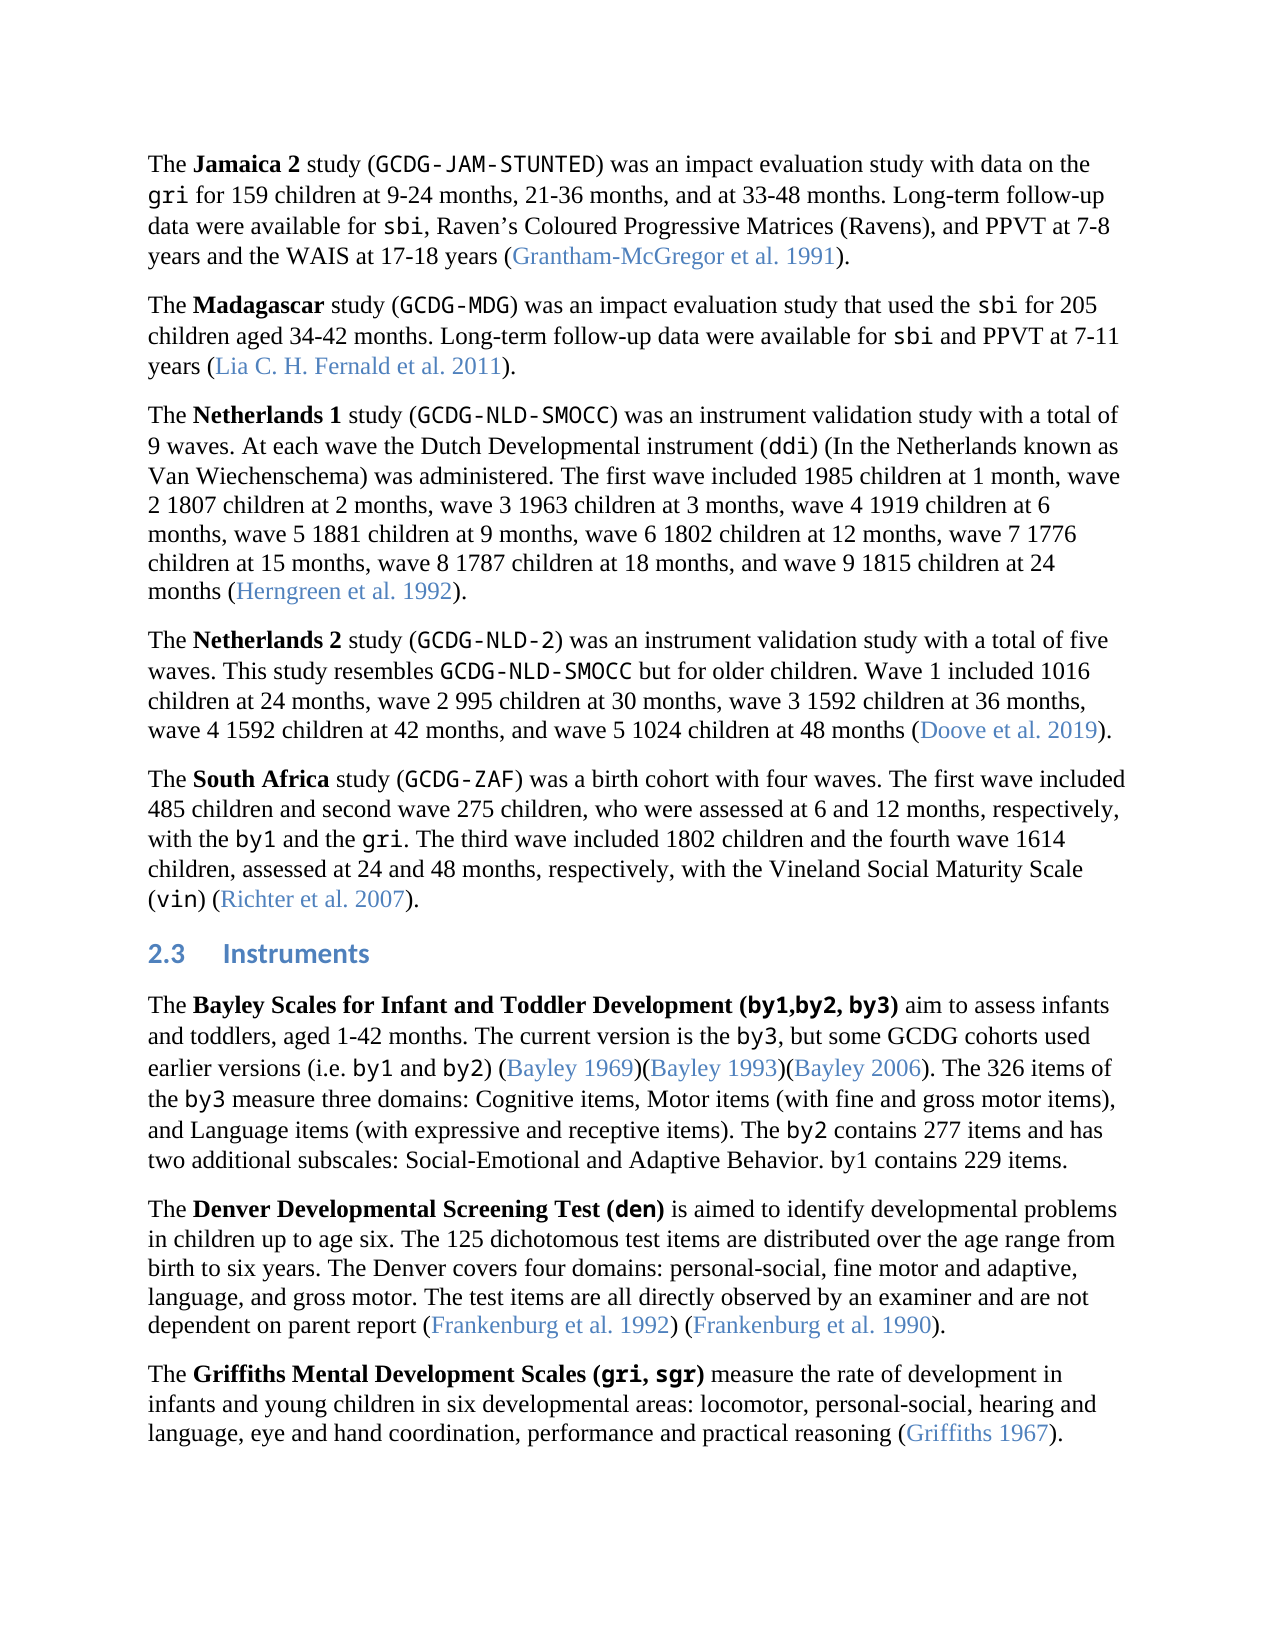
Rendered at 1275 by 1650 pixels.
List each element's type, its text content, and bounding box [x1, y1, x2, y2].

subtitle 2.3 Instruments [148, 935, 1127, 970]
text The Bayley Scales for Infant and Toddler Development (by1,by2, by3) aim to assess infants and toddlers, aged 1-42 months. The current version is the by3, but some GCDG cohorts used earlier versions (i.e. by1 and by2) (Bayley 1969)(Bayley 1993)(Bayley 2006). The 326 items of the by3 measure three domains: Cognitive items, Motor items (with fine and gross motor items), and Language items (with expressive and receptive items). The by2 contains 277 items and has two additional subscales: Social-Emotional and Adaptive Behavior. by1 contains 229 items. [148, 989, 1127, 1174]
text The Jamaica 2 study (GCDG-JAM-STUNTED) was an impact evaluation study with data on the gri for 159 children at 9-24 months, 21-36 months, and at 33-48 months. Long-term follow-up data were available for sbi, Raven’s Coloured Progressive Matrices (Ravens), and PPVT at 7-8 years and the WAIS at 17-18 years (Grantham-McGregor et al. 1991). [148, 148, 1127, 270]
text The Netherlands 1 study (GCDG-NLD-SMOCC) was an instrument validation study with a total of 9 waves. At each wave the Dutch Developmental instrument (ddi) (In the Netherlands known as Van Wiechenschema) was administered. The first wave included 1985 children at 1 month, wave 2 1807 children at 2 months, wave 3 1963 children at 3 months, wave 4 1919 children at 6 months, wave 5 1881 children at 9 months, wave 6 1802 children at 12 months, wave 7 1776 children at 15 months, wave 8 1787 children at 18 months, and wave 9 1815 children at 24 months (Herngreen et al. 1992). [148, 399, 1127, 605]
text The Netherlands 2 study (GCDG-NLD-2) was an instrument validation study with a total of five waves. This study resembles GCDG-NLD-SMOCC but for older children. Wave 1 included 1016 children at 24 months, wave 2 995 children at 30 months, wave 3 1592 children at 36 months, wave 4 1592 children at 42 months, and wave 5 1024 children at 48 months (Doove et al. 2019). [148, 624, 1127, 744]
text The Griffiths Mental Development Scales (gri, sgr) measure the rate of development in infants and young children in six developmental areas: locomotor, personal-social, hearing and language, eye and hand coordination, performance and practical reasoning (Griffiths 1967). [148, 1358, 1127, 1447]
text The South Africa study (GCDG-ZAF) was a birth cohort with four waves. The first wave included 485 children and second wave 275 children, who were assessed at 6 and 12 months, respectively, with the by1 and the gri. The third wave included 1802 children and the fourth wave 1614 children, assessed at 24 and 48 months, respectively, with the Vineland Social Maturity Scale (vin) (Richter et al. 2007). [148, 763, 1127, 914]
text The Madagascar study (GCDG-MDG) was an impact evaluation study that used the sbi for 205 children aged 34-42 months. Long-term follow-up data were available for sbi and PPVT at 7-11 years (Lia C. H. Fernald et al. 2011). [148, 289, 1127, 380]
text The Denver Developmental Screening Test (den) is aimed to identify developmental problems in children up to age six. The 125 dichotomous test items are distributed over the age range from birth to six years. The Denver covers four domains: personal-social, fine motor and adaptive, language, and gross motor. The test items are all directly observed by an examiner and are not dependent on parent report (Frankenburg et al. 1992) (Frankenburg et al. 1990). [148, 1193, 1127, 1339]
